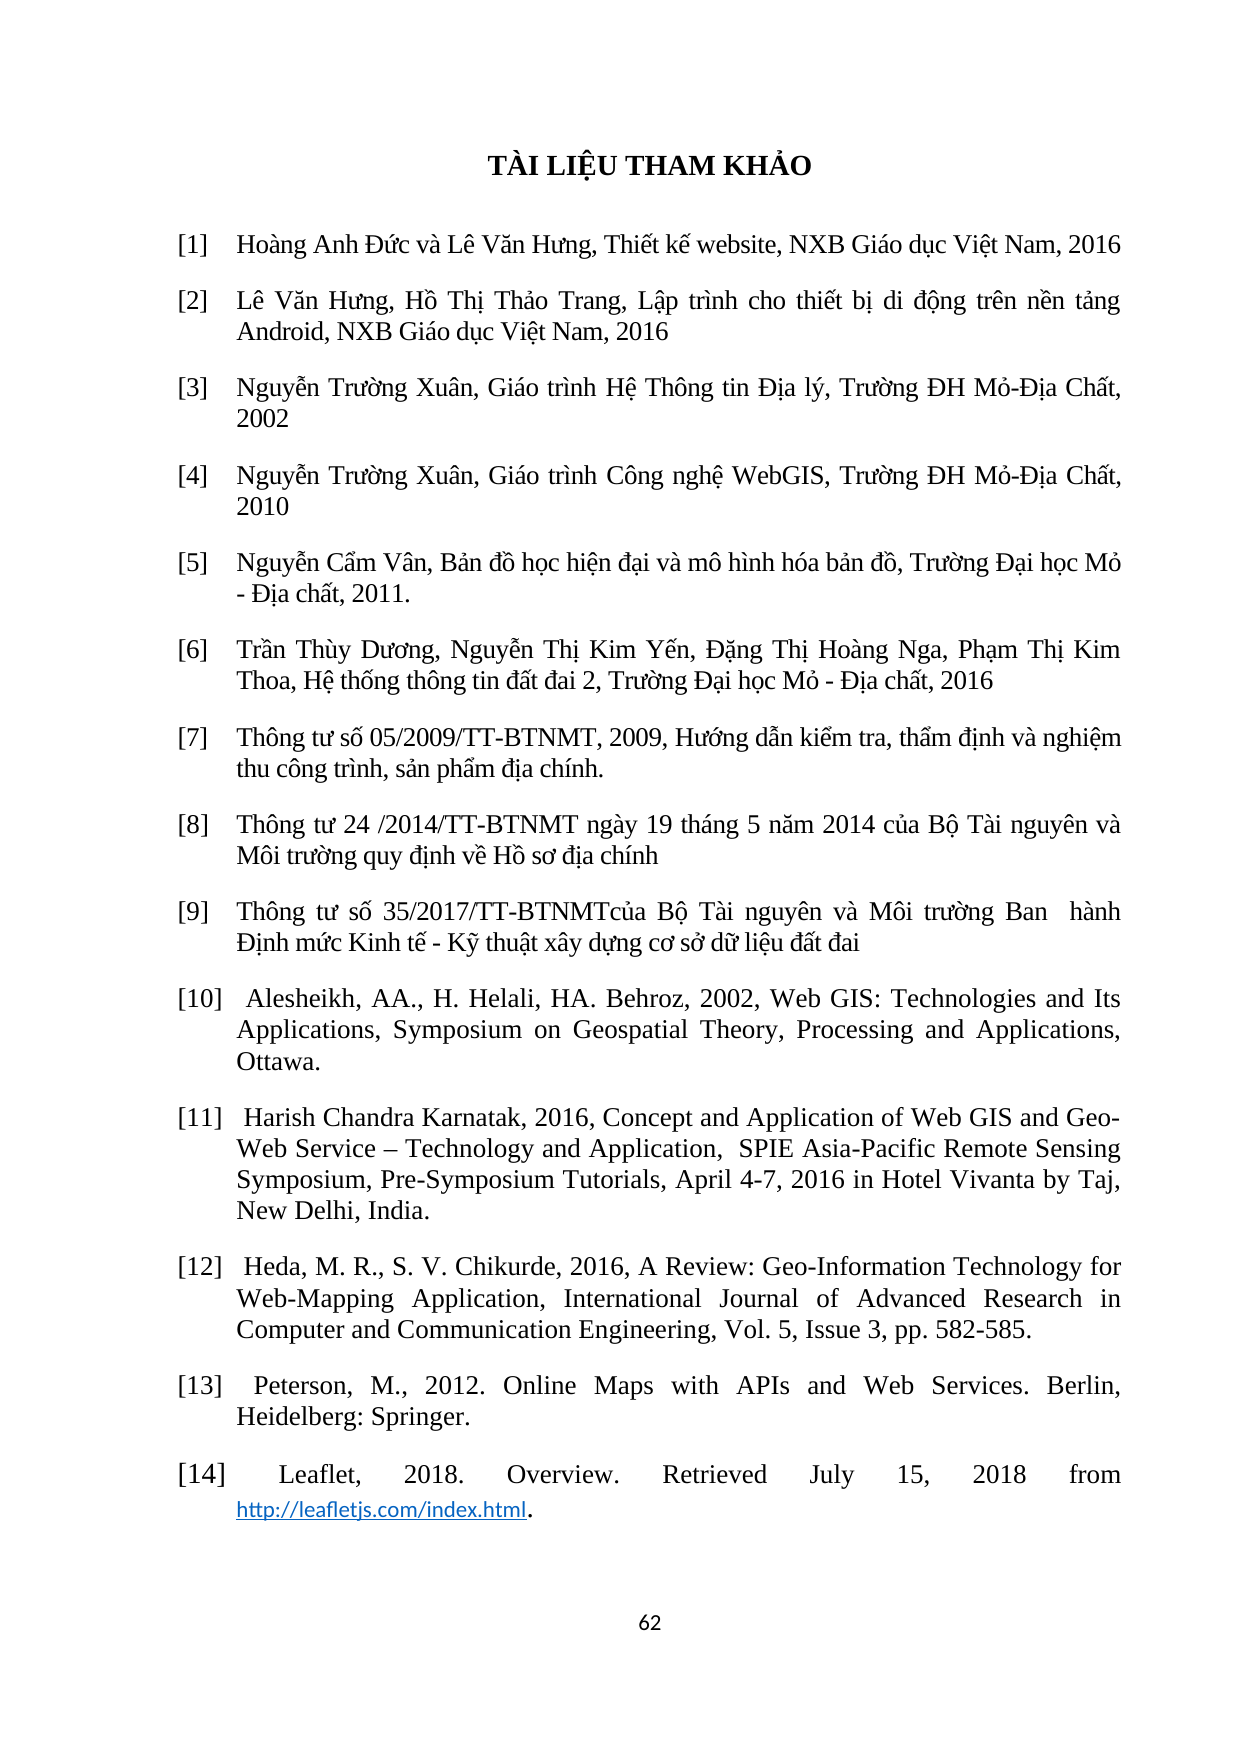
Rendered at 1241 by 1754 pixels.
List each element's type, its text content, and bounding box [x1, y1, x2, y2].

list Leaflet, 2018. Overview. Retrieved July 15, 2018 from http://leafletjs.com/index.html. [177, 1456, 1122, 1523]
list Nguyễn Trường Xuân, Giáo trình Hệ Thông tin Địa lý, Trường ĐH Mỏ-Địa Chất, 2002 [177, 371, 1122, 434]
list Nguyễn Cẩm Vân, Bản đồ học hiện đại và mô hình hóa bản đồ, Trường Đại học Mỏ - Địa chất, 2011. [177, 546, 1122, 608]
list Peterson, M., 2012. Online Maps with APIs and Web Services. Berlin, Heidelberg: Springer. [177, 1369, 1122, 1431]
list Thông tư 24 /2014/TT-BTNMT ngày 19 tháng 5 năm 2014 của Bộ Tài nguyên và Môi trường quy định về Hồ sơ địa chính [177, 808, 1122, 870]
list Trần Thùy Dương, Nguyễn Thị Kim Yến, Đặng Thị Hoàng Nga, Phạm Thị Kim Thoa, Hệ thống thông tin đất đai 2, Trường Đại học Mỏ - Địa chất, 2016 [177, 633, 1122, 696]
list Hoàng Anh Đức và Lê Văn Hưng, Thiết kế website, NXB Giáo dục Việt Nam, 2016 [177, 228, 1122, 259]
list Alesheikh, AA., H. Helali, HA. Behroz, 2002, Web GIS: Technologies and Its Applications, Symposium on Geospatial Theory, Processing and Applications, Ottawa. [177, 982, 1122, 1076]
subtitle TÀI LIỆU THAM KHẢO [177, 148, 1122, 181]
list Thông tư số 05/2009/TT-BTNMT, 2009, Hướng dẫn kiểm tra, thẩm định và nghiệm thu công trình, sản phẩm địa chính. [177, 721, 1122, 783]
list Lê Văn Hưng, Hồ Thị Thảo Trang, Lập trình cho thiết bị di động trên nền tảng Android, NXB Giáo dục Việt Nam, 2016 [177, 284, 1122, 346]
list Harish Chandra Karnatak, 2016, Concept and Application of Web GIS and Geo-Web Service – Technology and Application, SPIE Asia-Pacific Remote Sensing Symposium, Pre-Symposium Tutorials, April 4-7, 2016 in Hotel Vivanta by Taj, New Delhi, India. [177, 1101, 1122, 1226]
list Thông tư số 35/2017/TT-BTNMTcủa Bộ Tài nguyên và Môi trường Ban hành Định mức Kinh tế - Kỹ thuật xây dựng cơ sở dữ liệu đất đai [177, 895, 1122, 957]
list Heda, M. R., S. V. Chikurde, 2016, A Review: Geo-Information Technology for Web-Mapping Application, International Journal of Advanced Research in Computer and Communication Engineering, Vol. 5, Issue 3, pp. 582-585. [177, 1251, 1122, 1344]
list Nguyễn Trường Xuân, Giáo trình Công nghệ WebGIS, Trường ĐH Mỏ-Địa Chất, 2010 [177, 459, 1122, 521]
